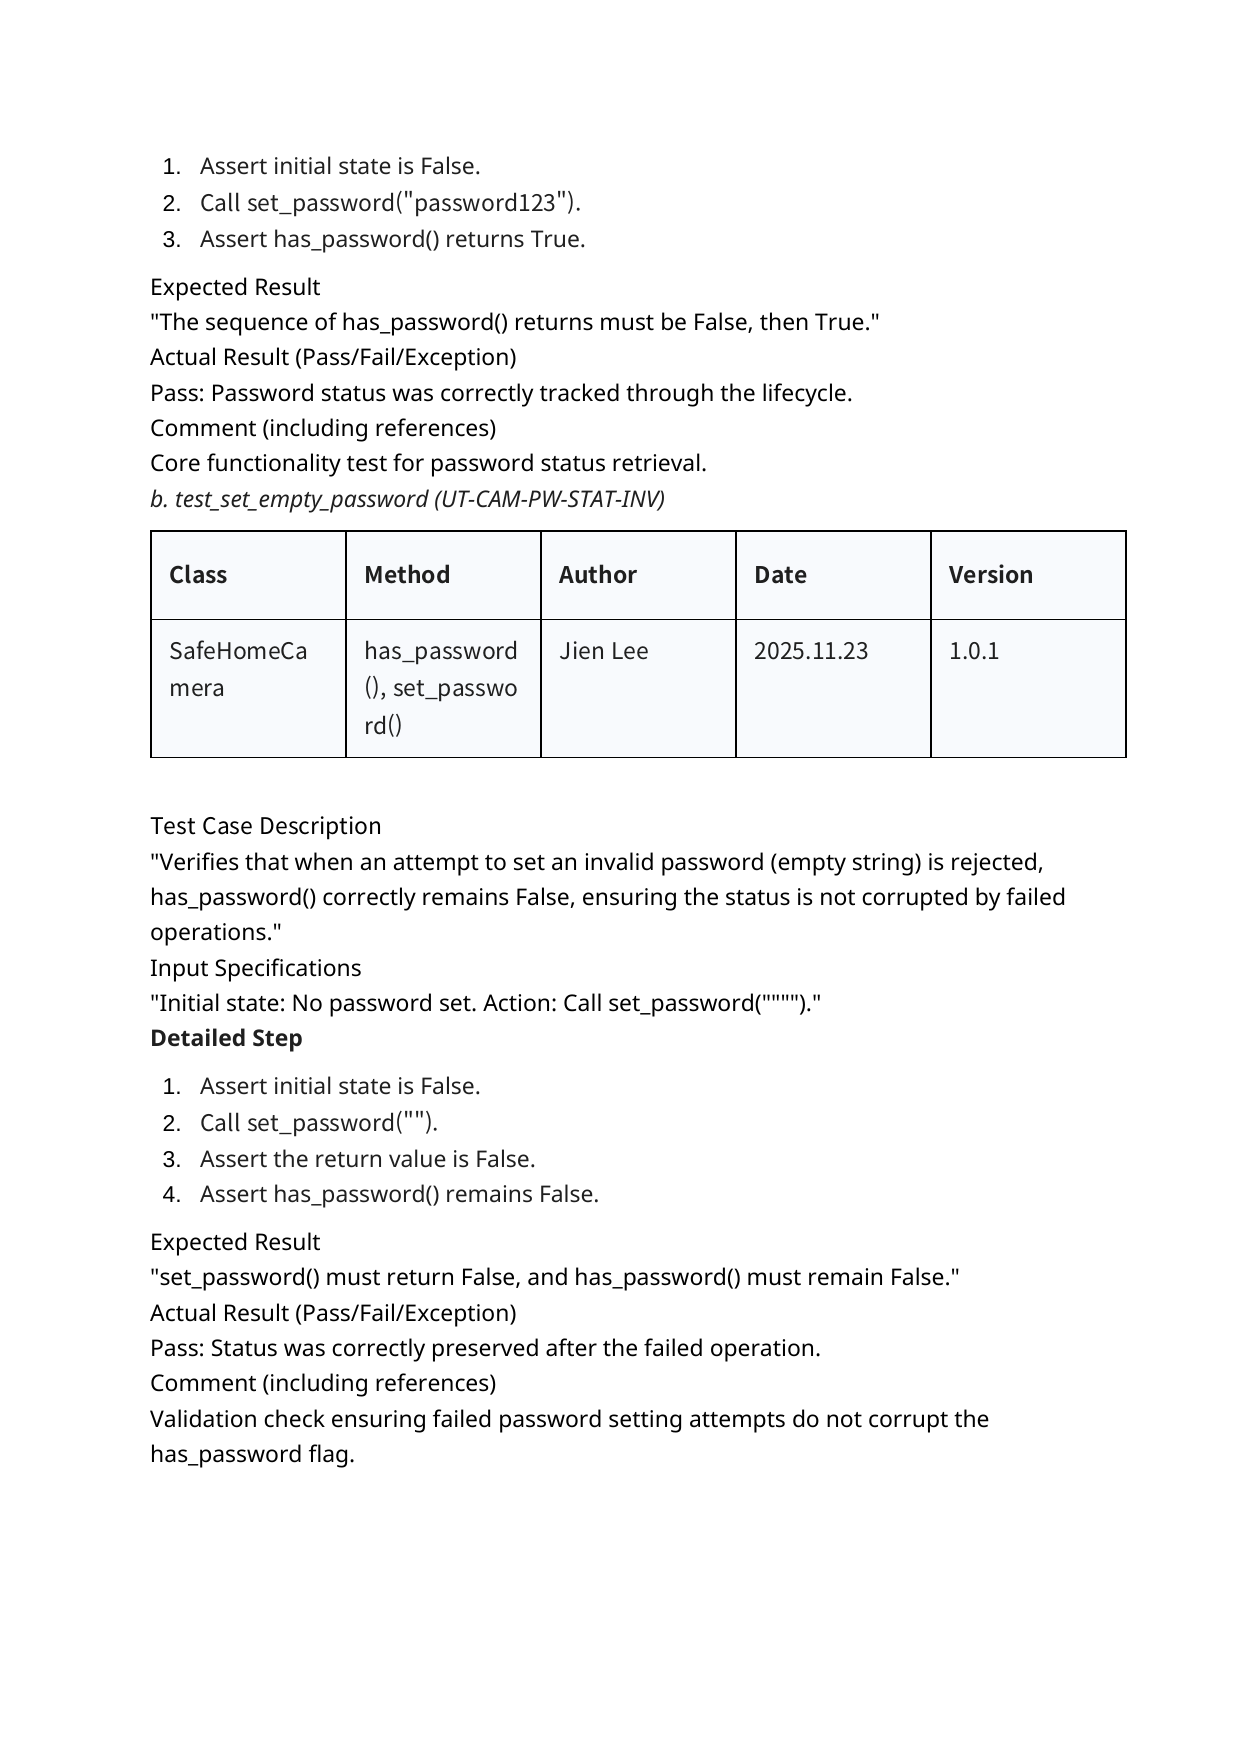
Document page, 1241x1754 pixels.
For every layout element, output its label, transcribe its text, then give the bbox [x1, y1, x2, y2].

text Input Specifications [150, 952, 1090, 983]
text Comment (including references) [150, 412, 1090, 443]
text Expected Result [150, 271, 1090, 302]
text "set_password() must return False, and has_password() must remain False." [150, 1261, 1090, 1292]
list Call set_password("password123"). [162, 185, 1090, 218]
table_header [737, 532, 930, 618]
text Validation check ensuring failed password setting attempts do not corrupt the has_password flag. [150, 1402, 1090, 1469]
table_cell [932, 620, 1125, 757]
list Assert the return value is False. [162, 1143, 1090, 1174]
list Call set_password(""). [162, 1105, 1090, 1138]
text Detailed Step [150, 1022, 1090, 1053]
text "Initial state: No password set. Action: Call set_password("""")." [150, 987, 1090, 1018]
list Assert has_password() remains False. [162, 1178, 1090, 1209]
list Assert has_password() returns True. [162, 223, 1090, 254]
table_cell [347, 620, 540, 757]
text "Verifies that when an attempt to set an invalid password (empty string) is rejected, has_password() correctly remains False, ensuring the status is not corrupted by failed operations." [150, 846, 1090, 947]
text Comment (including references) [150, 1367, 1090, 1398]
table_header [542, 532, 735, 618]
subtitle b. test_set_empty_password (UT-CAM-PW-STAT-INV) [150, 482, 1090, 514]
text "The sequence of has_password() returns must be False, then True." [150, 306, 1090, 337]
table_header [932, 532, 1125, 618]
text Test Case Description [150, 808, 1090, 841]
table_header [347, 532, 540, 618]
text Pass: Status was correctly preserved after the failed operation. [150, 1332, 1090, 1363]
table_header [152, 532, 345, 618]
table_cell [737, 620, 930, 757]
list Assert initial state is False. [162, 1070, 1090, 1101]
text Core functionality test for password status retrieval. [150, 447, 1090, 478]
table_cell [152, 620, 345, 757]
text Actual Result (Pass/Fail/Exception) [150, 341, 1090, 372]
list Assert initial state is False. [162, 150, 1090, 181]
text Actual Result (Pass/Fail/Exception) [150, 1297, 1090, 1328]
text Pass: Password status was correctly tracked through the lifecycle. [150, 377, 1090, 408]
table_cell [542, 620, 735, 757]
text Expected Result [150, 1226, 1090, 1257]
